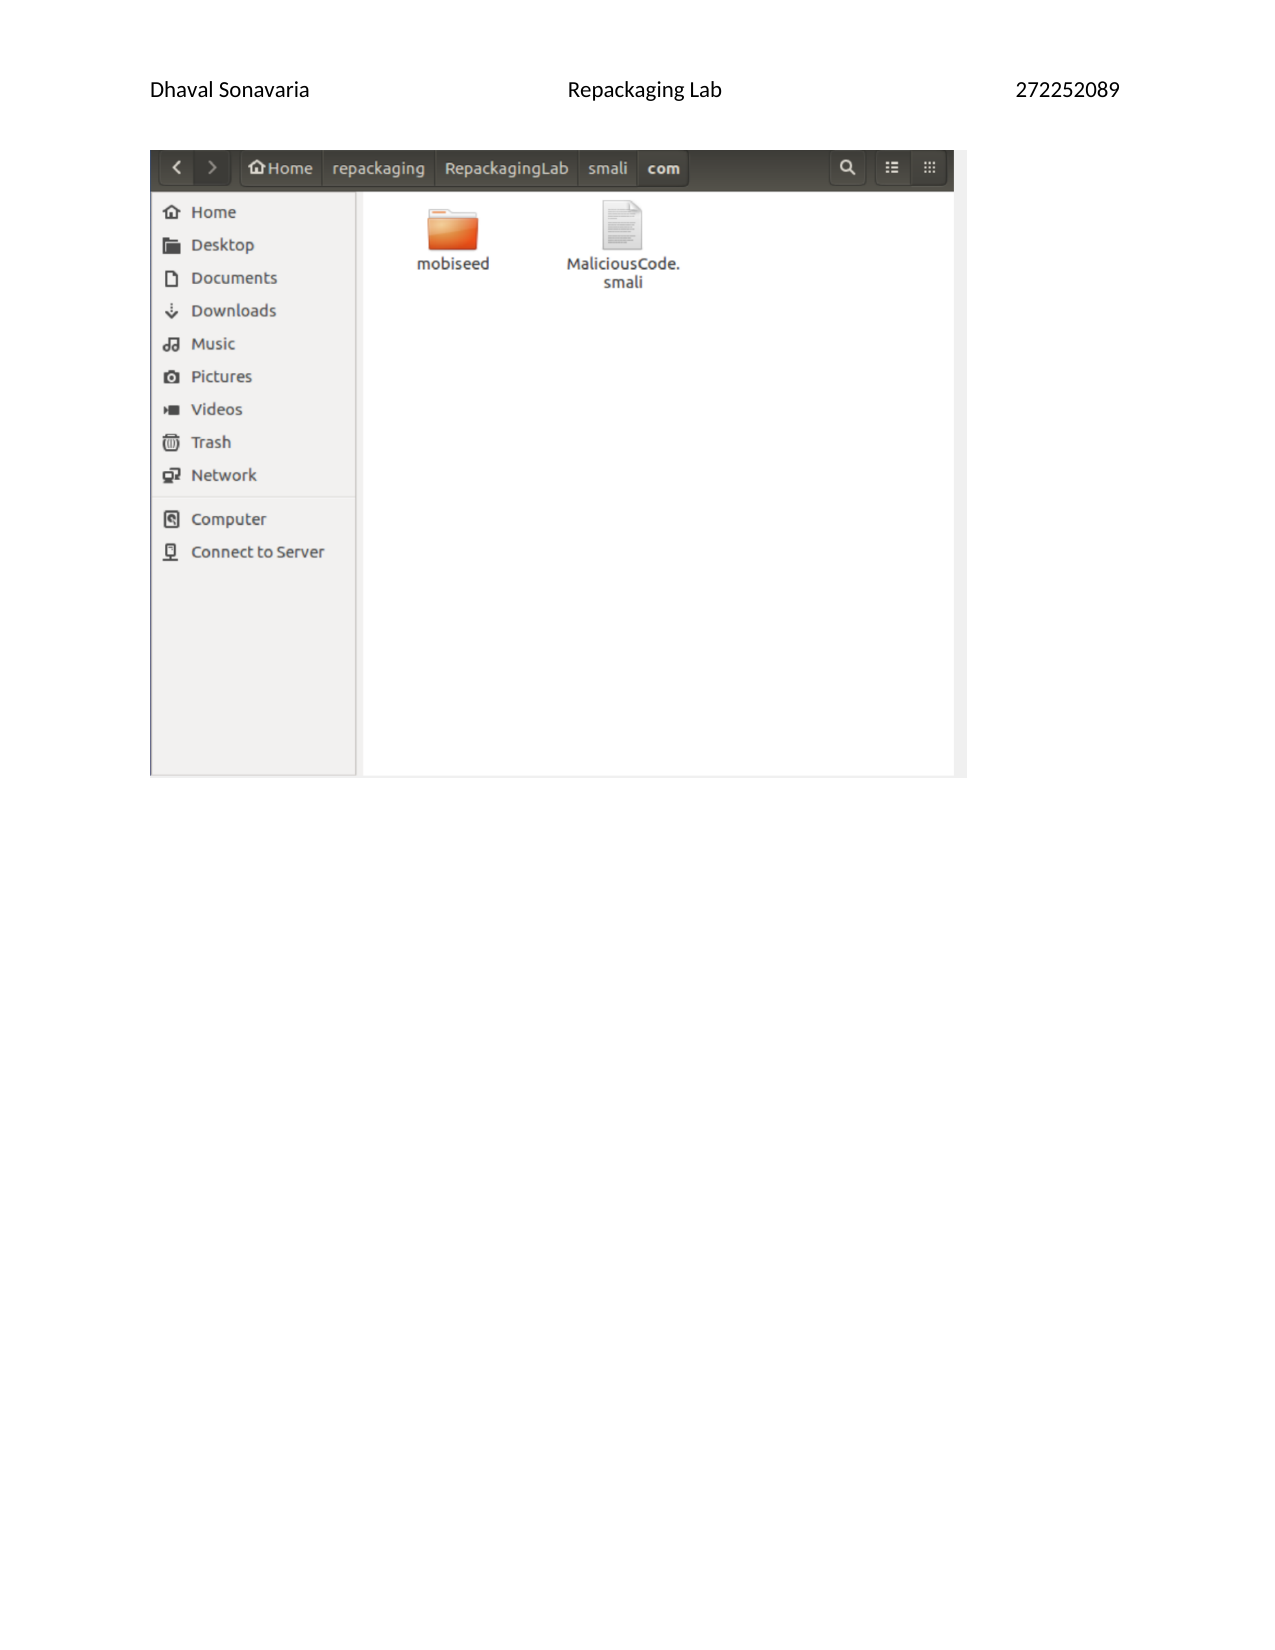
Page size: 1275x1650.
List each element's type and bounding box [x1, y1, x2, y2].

picture [150, 150, 967, 778]
